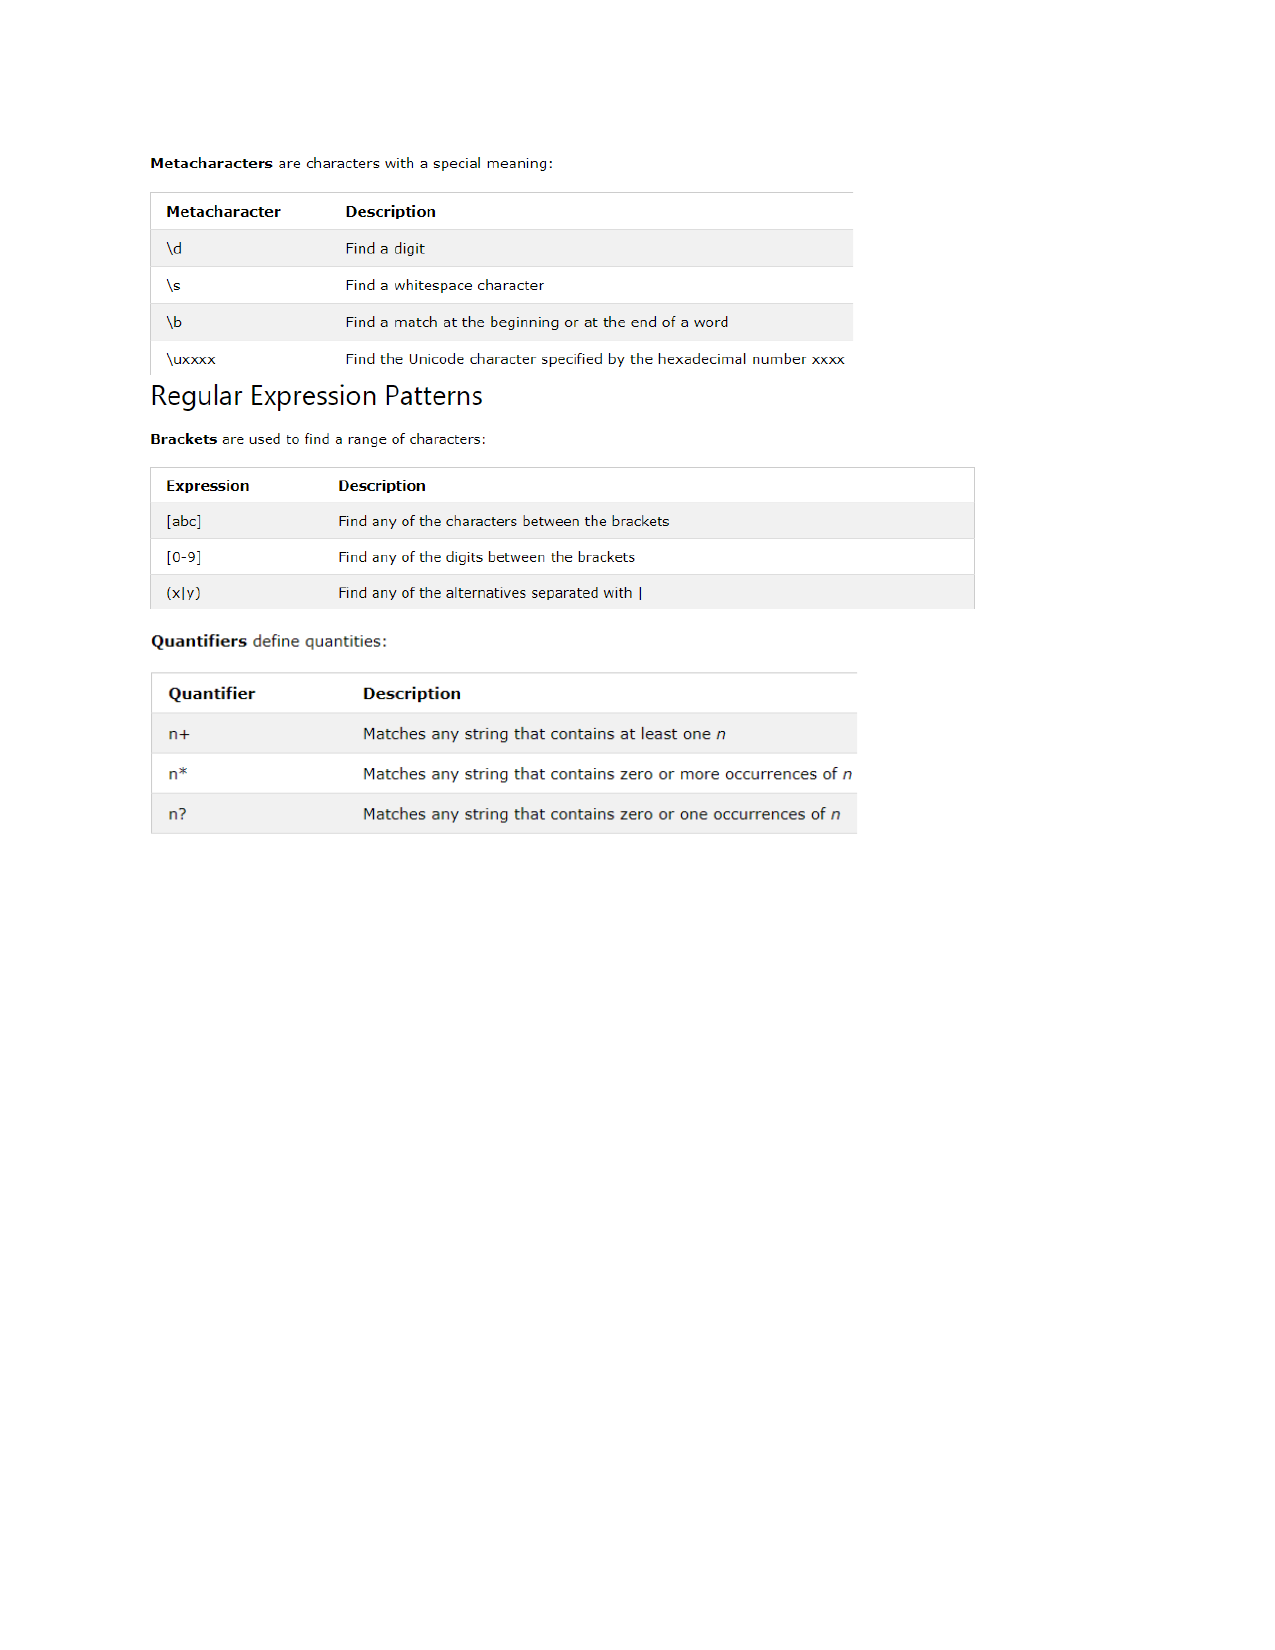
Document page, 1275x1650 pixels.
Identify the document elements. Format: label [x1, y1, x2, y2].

picture [150, 625, 858, 838]
picture [150, 150, 977, 609]
